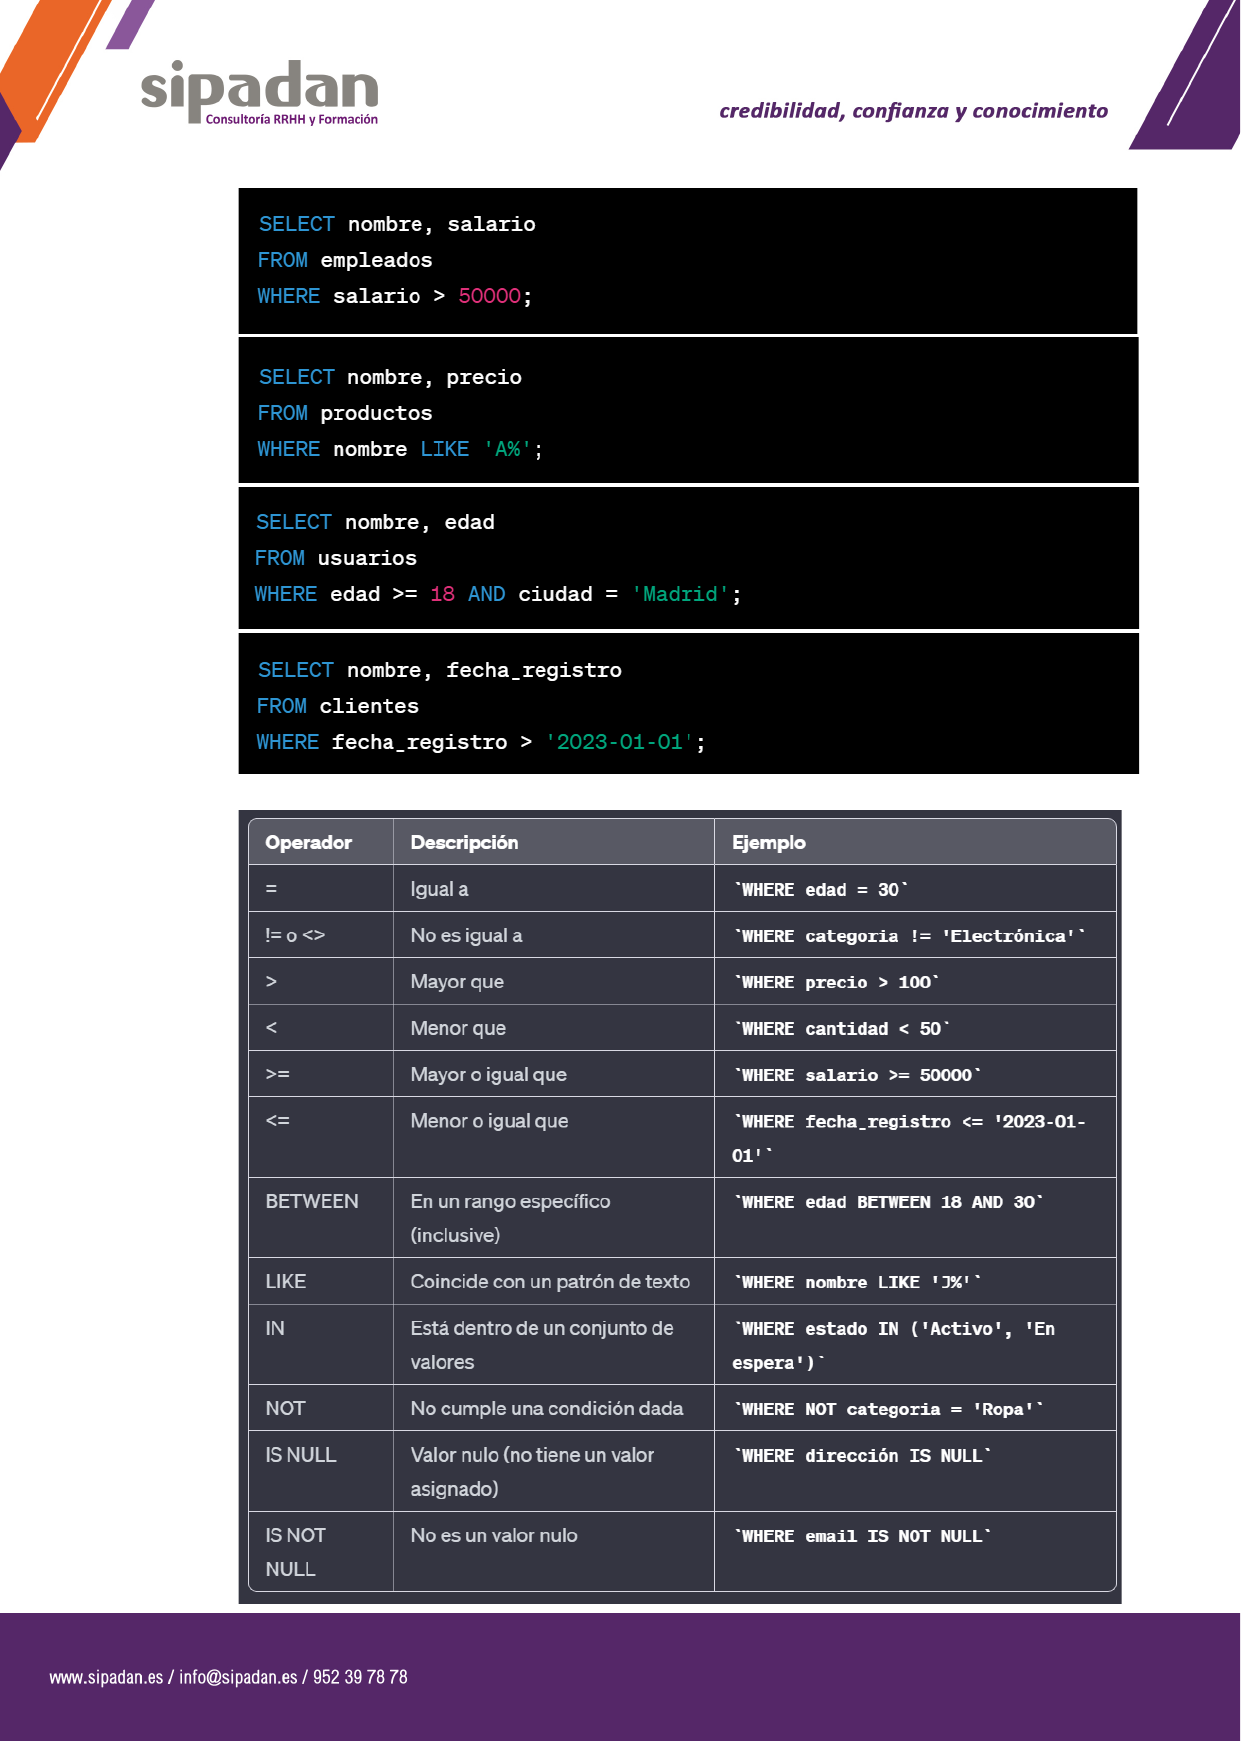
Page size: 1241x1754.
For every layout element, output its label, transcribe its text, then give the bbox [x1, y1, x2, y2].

picture [238, 487, 1140, 629]
picture [0, 0, 1241, 334]
picture [238, 810, 1122, 1604]
picture [238, 633, 1140, 774]
picture [238, 337, 1139, 483]
picture [0, 1613, 1241, 1741]
